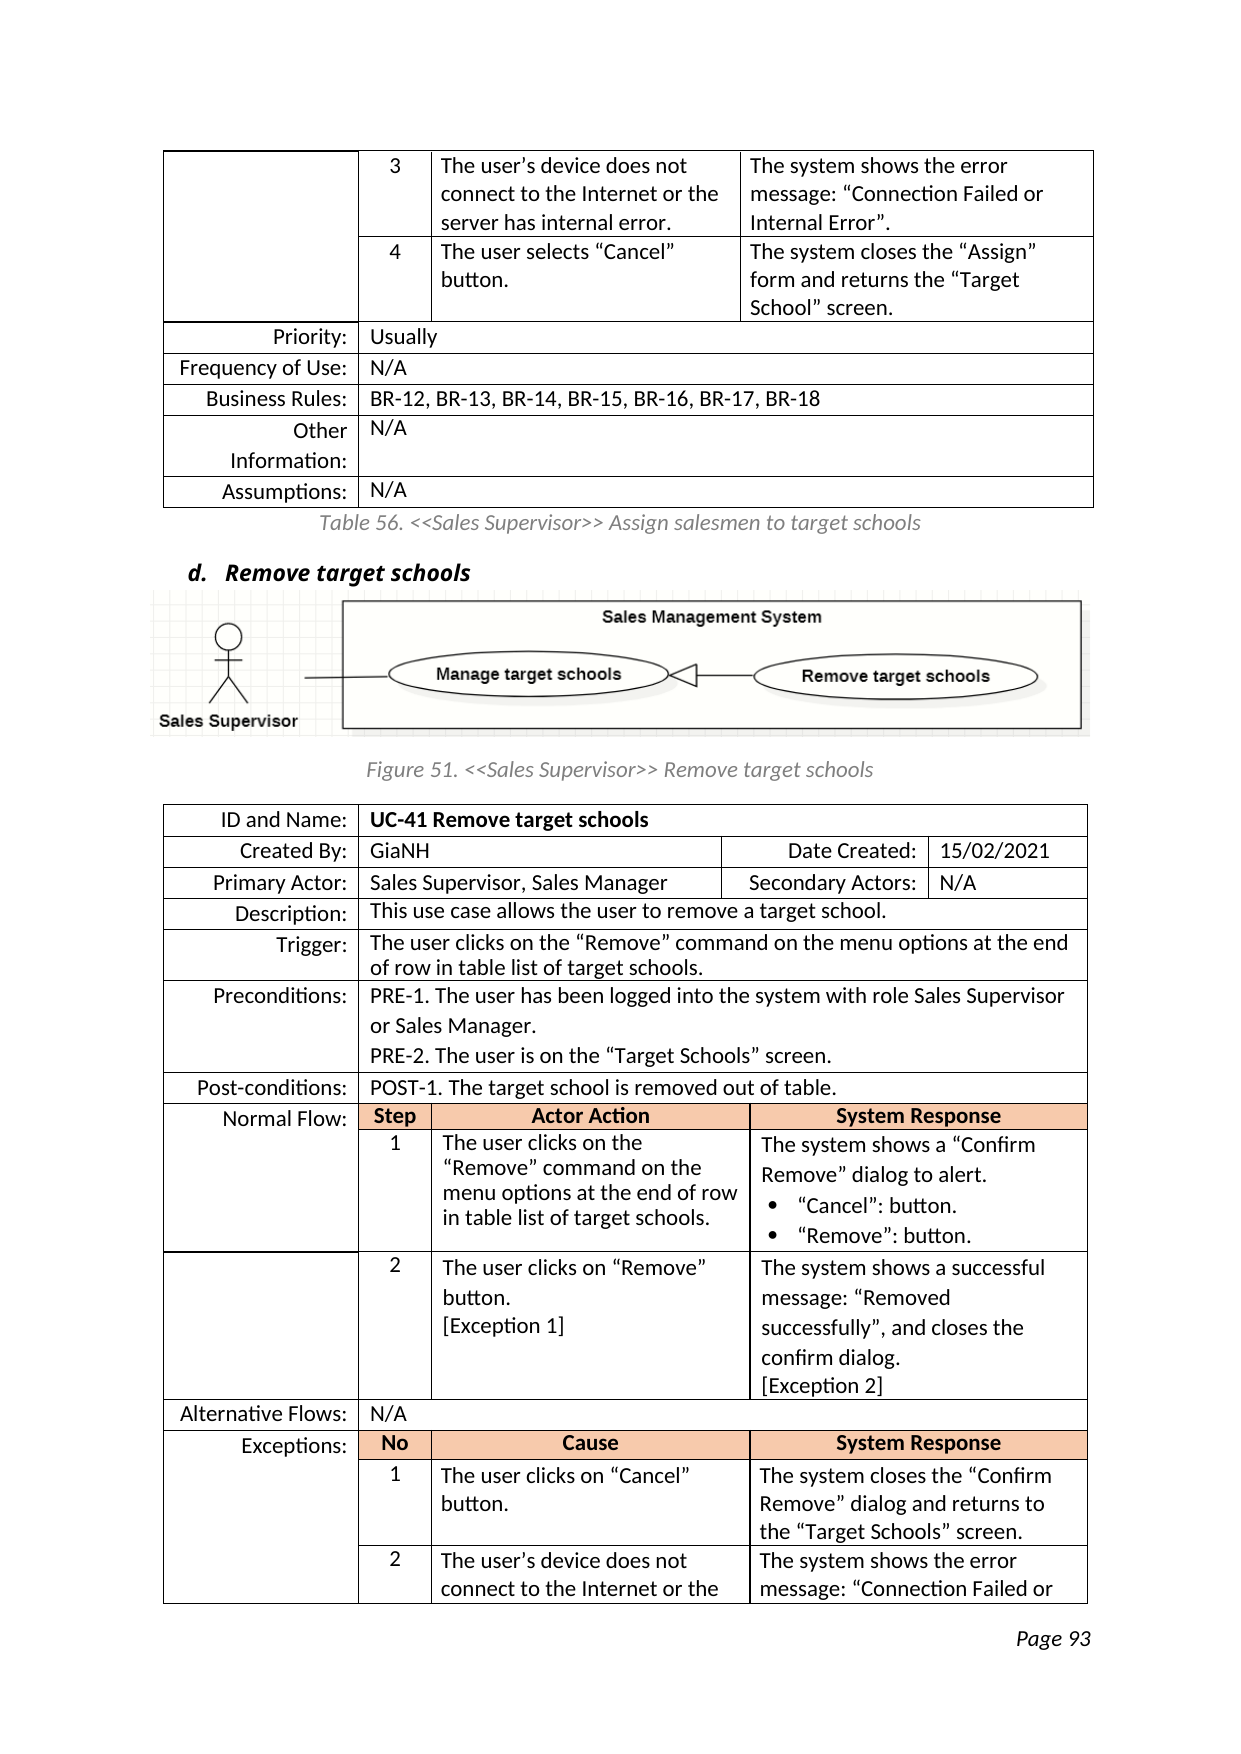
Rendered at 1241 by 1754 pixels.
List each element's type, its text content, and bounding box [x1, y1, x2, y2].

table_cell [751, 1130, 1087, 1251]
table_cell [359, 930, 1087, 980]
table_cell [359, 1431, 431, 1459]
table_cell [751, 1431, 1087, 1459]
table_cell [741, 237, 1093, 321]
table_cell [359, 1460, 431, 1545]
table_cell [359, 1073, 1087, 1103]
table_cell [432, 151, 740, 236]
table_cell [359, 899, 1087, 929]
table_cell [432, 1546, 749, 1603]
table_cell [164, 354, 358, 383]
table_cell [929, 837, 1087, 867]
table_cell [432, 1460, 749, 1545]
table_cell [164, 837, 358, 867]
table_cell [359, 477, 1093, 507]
subtitle Remove target schools [187, 557, 1093, 588]
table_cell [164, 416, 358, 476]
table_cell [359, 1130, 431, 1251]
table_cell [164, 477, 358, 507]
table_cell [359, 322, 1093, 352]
picture [150, 590, 1091, 737]
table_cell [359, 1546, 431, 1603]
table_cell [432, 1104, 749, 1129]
text Figure 51. <<Sales Supervisor>> Remove target schools [150, 756, 1093, 783]
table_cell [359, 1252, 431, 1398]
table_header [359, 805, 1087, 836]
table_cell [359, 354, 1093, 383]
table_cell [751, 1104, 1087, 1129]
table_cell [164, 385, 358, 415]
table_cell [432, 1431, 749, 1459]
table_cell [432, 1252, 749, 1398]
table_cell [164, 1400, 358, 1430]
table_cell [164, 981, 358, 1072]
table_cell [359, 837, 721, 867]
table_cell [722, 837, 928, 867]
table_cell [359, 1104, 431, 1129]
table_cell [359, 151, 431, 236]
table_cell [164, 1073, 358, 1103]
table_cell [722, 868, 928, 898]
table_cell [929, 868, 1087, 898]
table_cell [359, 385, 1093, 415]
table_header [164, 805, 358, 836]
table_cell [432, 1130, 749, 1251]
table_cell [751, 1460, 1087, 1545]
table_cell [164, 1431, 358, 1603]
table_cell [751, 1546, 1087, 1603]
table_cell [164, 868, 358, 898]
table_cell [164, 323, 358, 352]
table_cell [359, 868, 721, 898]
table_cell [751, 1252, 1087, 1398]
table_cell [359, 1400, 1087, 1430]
text Table 56. <<Sales Supervisor>> Assign salesmen to target schools [150, 508, 1093, 536]
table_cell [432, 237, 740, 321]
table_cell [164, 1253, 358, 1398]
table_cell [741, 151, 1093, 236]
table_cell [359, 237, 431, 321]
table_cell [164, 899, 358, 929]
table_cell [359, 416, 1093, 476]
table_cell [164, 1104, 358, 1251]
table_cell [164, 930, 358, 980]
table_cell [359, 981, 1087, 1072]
